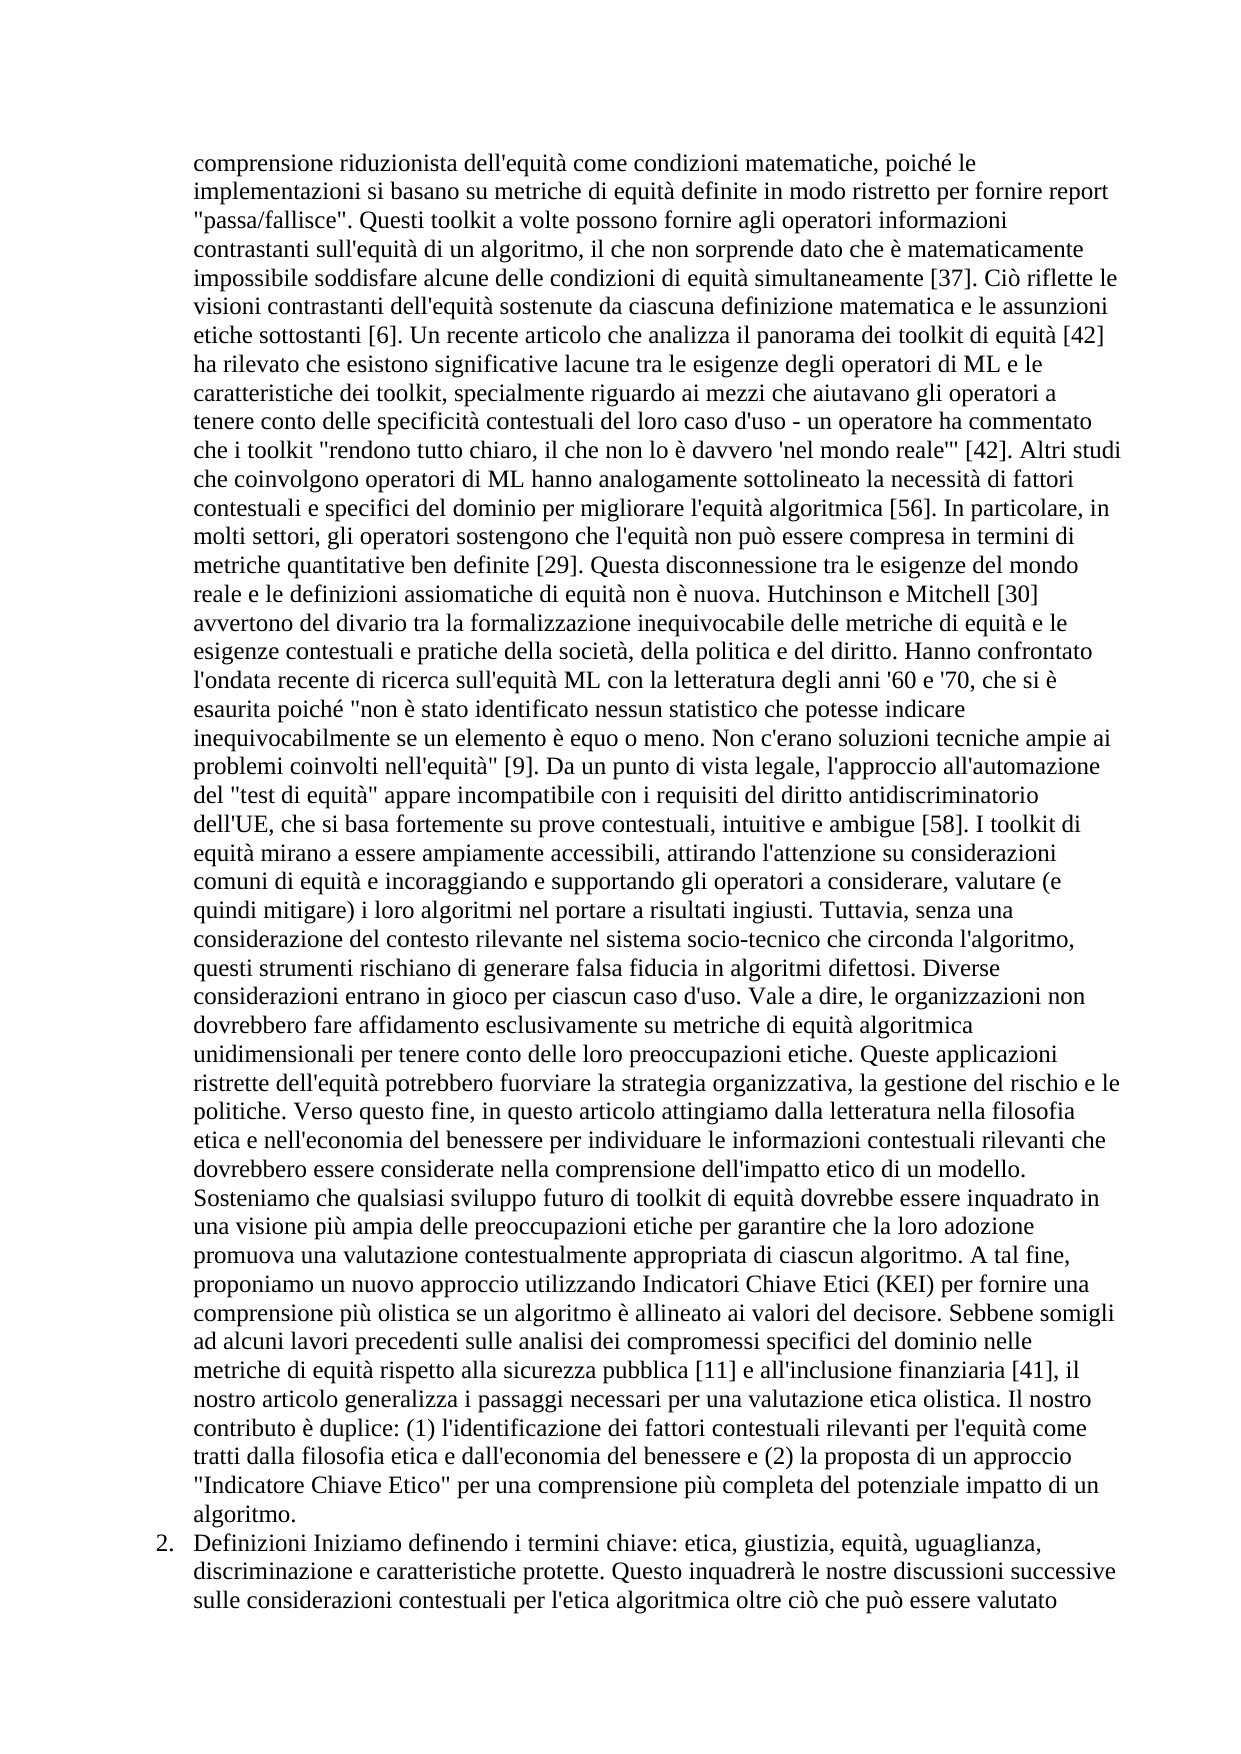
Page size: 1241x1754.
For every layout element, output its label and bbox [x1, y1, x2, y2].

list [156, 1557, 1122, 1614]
list [156, 148, 1122, 1528]
